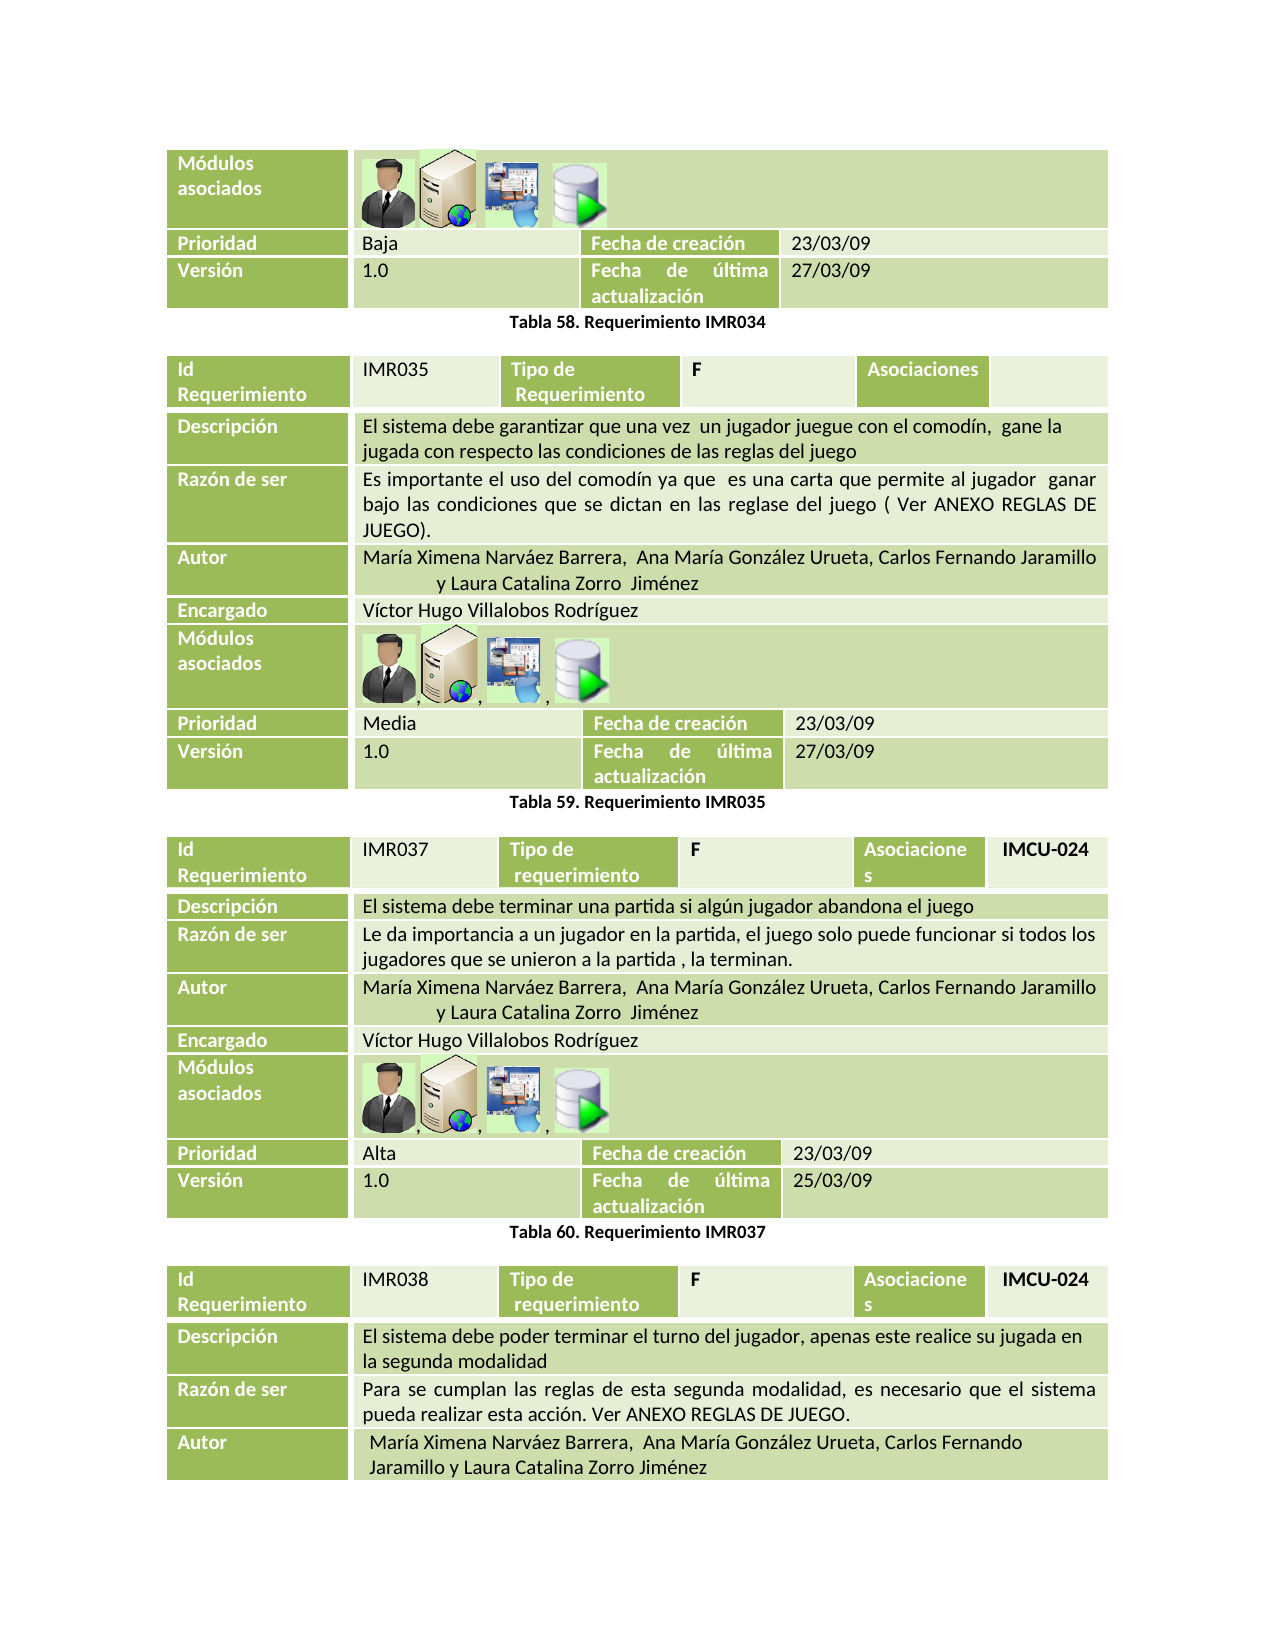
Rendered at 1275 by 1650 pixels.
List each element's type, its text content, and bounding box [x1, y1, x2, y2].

table_cell Es importante el uso del comodín ya que es una carta que permite al jugador ganar bajo las condiciones que se dictan en las reglase del juego ( Ver ANEXO REGLAS DE JUEGO). [355, 466, 1108, 542]
table_cell 23/03/09 [785, 710, 1108, 736]
table_cell Autor [167, 1429, 348, 1480]
picture [485, 162, 539, 228]
table_header Id Requerimiento [167, 1266, 350, 1317]
table_header IMCU-024 [988, 837, 1108, 887]
table_cell Prioridad [167, 230, 348, 255]
table_cell María Ximena Narváez Barrera, Ana María González Urueta, Carlos Fernando Jaramillo y Laura Catalina Zorro Jiménez [354, 974, 1108, 1025]
table_cell Baja [354, 230, 579, 255]
table_cell El sistema debe garantizar que una vez un jugador juegue con el comodín, gane la jugada con respecto las condiciones de las reglas del juego [355, 413, 1108, 464]
table_cell Descripción [167, 413, 348, 464]
table_header Asociaciones [854, 1266, 985, 1317]
table_cell Víctor Hugo Villalobos Rodríguez [354, 1027, 1108, 1052]
table_cell ,, , [354, 1055, 1108, 1138]
table_header Tipo de requerimiento [499, 837, 678, 887]
picture [554, 1068, 610, 1133]
table_cell Autor [167, 974, 348, 1025]
table_cell Razón de ser [167, 466, 348, 542]
table_header Asociaciones [857, 356, 989, 407]
table_cell Fecha de última actualización [582, 1168, 781, 1218]
table_cell Prioridad [167, 710, 348, 736]
table_header Id Requerimiento [167, 837, 350, 887]
table_cell Versión [167, 258, 348, 308]
table_cell Fecha de última actualización [581, 258, 779, 308]
table_header F [680, 1266, 852, 1317]
table_cell Media [355, 710, 582, 736]
table_header [991, 356, 1108, 407]
table_cell 1.0 [355, 738, 581, 789]
table_cell Fecha de creación [583, 710, 783, 736]
picture [361, 159, 415, 228]
table_cell Versión [167, 738, 348, 789]
table_cell Módulos asociados [167, 625, 348, 708]
table_cell Encargado [167, 598, 348, 623]
table_cell El sistema debe poder terminar el turno del jugador, apenas este realice su jugada en la segunda modalidad [354, 1323, 1108, 1374]
table_cell Módulos asociados [167, 1055, 348, 1138]
table_header Tipo de Requerimiento [501, 356, 680, 407]
table_header Id Requerimiento [167, 356, 350, 407]
picture [487, 637, 541, 703]
table_cell 23/03/09 [781, 230, 1108, 255]
table_cell Razón de ser [167, 921, 348, 972]
table_cell 23/03/09 [782, 1140, 1108, 1165]
table_header Asociaciones [854, 837, 985, 887]
table_cell Le da importancia a un jugador en la partida, el juego solo puede funcionar si todos los jugadores que se unieron a la partida , la terminan. [354, 921, 1108, 972]
table_header Tipo de requerimiento [499, 1266, 678, 1317]
table_cell Alta [354, 1140, 580, 1165]
table_header F [680, 837, 852, 887]
table_header F [682, 356, 855, 407]
text Tabla 58. Requerimiento IMR034 [177, 310, 1098, 333]
table_cell María Ximena Narváez Barrera, Ana María González Urueta, Carlos Fernando Jaramillo y Laura Catalina Zorro Jiménez [355, 545, 1108, 595]
table_cell 25/03/09 [783, 1168, 1108, 1218]
table_cell 1.0 [354, 258, 579, 308]
picture [421, 624, 478, 703]
table_cell Encargado [167, 1027, 348, 1052]
table_cell 27/03/09 [785, 738, 1108, 789]
picture [554, 638, 610, 703]
table_cell ,, , [355, 625, 1108, 708]
picture [362, 1063, 416, 1133]
table_header IMCU-024 [988, 1266, 1108, 1317]
table_cell Fecha de creación [581, 230, 779, 255]
table_cell Fecha de última actualización [583, 738, 783, 789]
table_cell Versión [167, 1168, 348, 1218]
table_cell María Ximena Narváez Barrera, Ana María González Urueta, Carlos Fernando Jaramillo y Laura Catalina Zorro Jiménez [354, 1429, 1108, 1480]
picture [420, 1054, 477, 1133]
table_cell Para se cumplan las reglas de esta segunda modalidad, es necesario que el sistema pueda realizar esta acción. Ver ANEXO REGLAS DE JUEGO. [354, 1376, 1108, 1427]
table_cell Víctor Hugo Villalobos Rodríguez [355, 598, 1108, 623]
picture [486, 1066, 540, 1133]
table_cell Módulos asociados [167, 150, 348, 228]
table_cell [476, 150, 1108, 228]
table_cell Prioridad [167, 1140, 348, 1165]
picture [552, 163, 608, 228]
table_cell El sistema debe terminar una partida si algún jugador abandona el juego [354, 894, 1108, 919]
table_header IMR037 [352, 837, 497, 887]
table_cell Descripción [167, 894, 348, 919]
picture [362, 634, 416, 703]
table_cell 1.0 [354, 1168, 580, 1218]
table_header IMR038 [352, 1266, 497, 1317]
text Tabla 59. Requerimiento IMR035 [177, 791, 1098, 814]
table_cell Descripción [167, 1323, 348, 1374]
table_cell [354, 150, 419, 228]
table_cell 27/03/09 [781, 258, 1108, 308]
table_cell Fecha de creación [582, 1140, 781, 1165]
text Tabla 60. Requerimiento IMR037 [177, 1220, 1098, 1243]
table_header IMR035 [353, 356, 499, 407]
table_cell Razón de ser [167, 1376, 348, 1427]
picture [419, 149, 476, 228]
table_cell Autor [167, 545, 348, 595]
